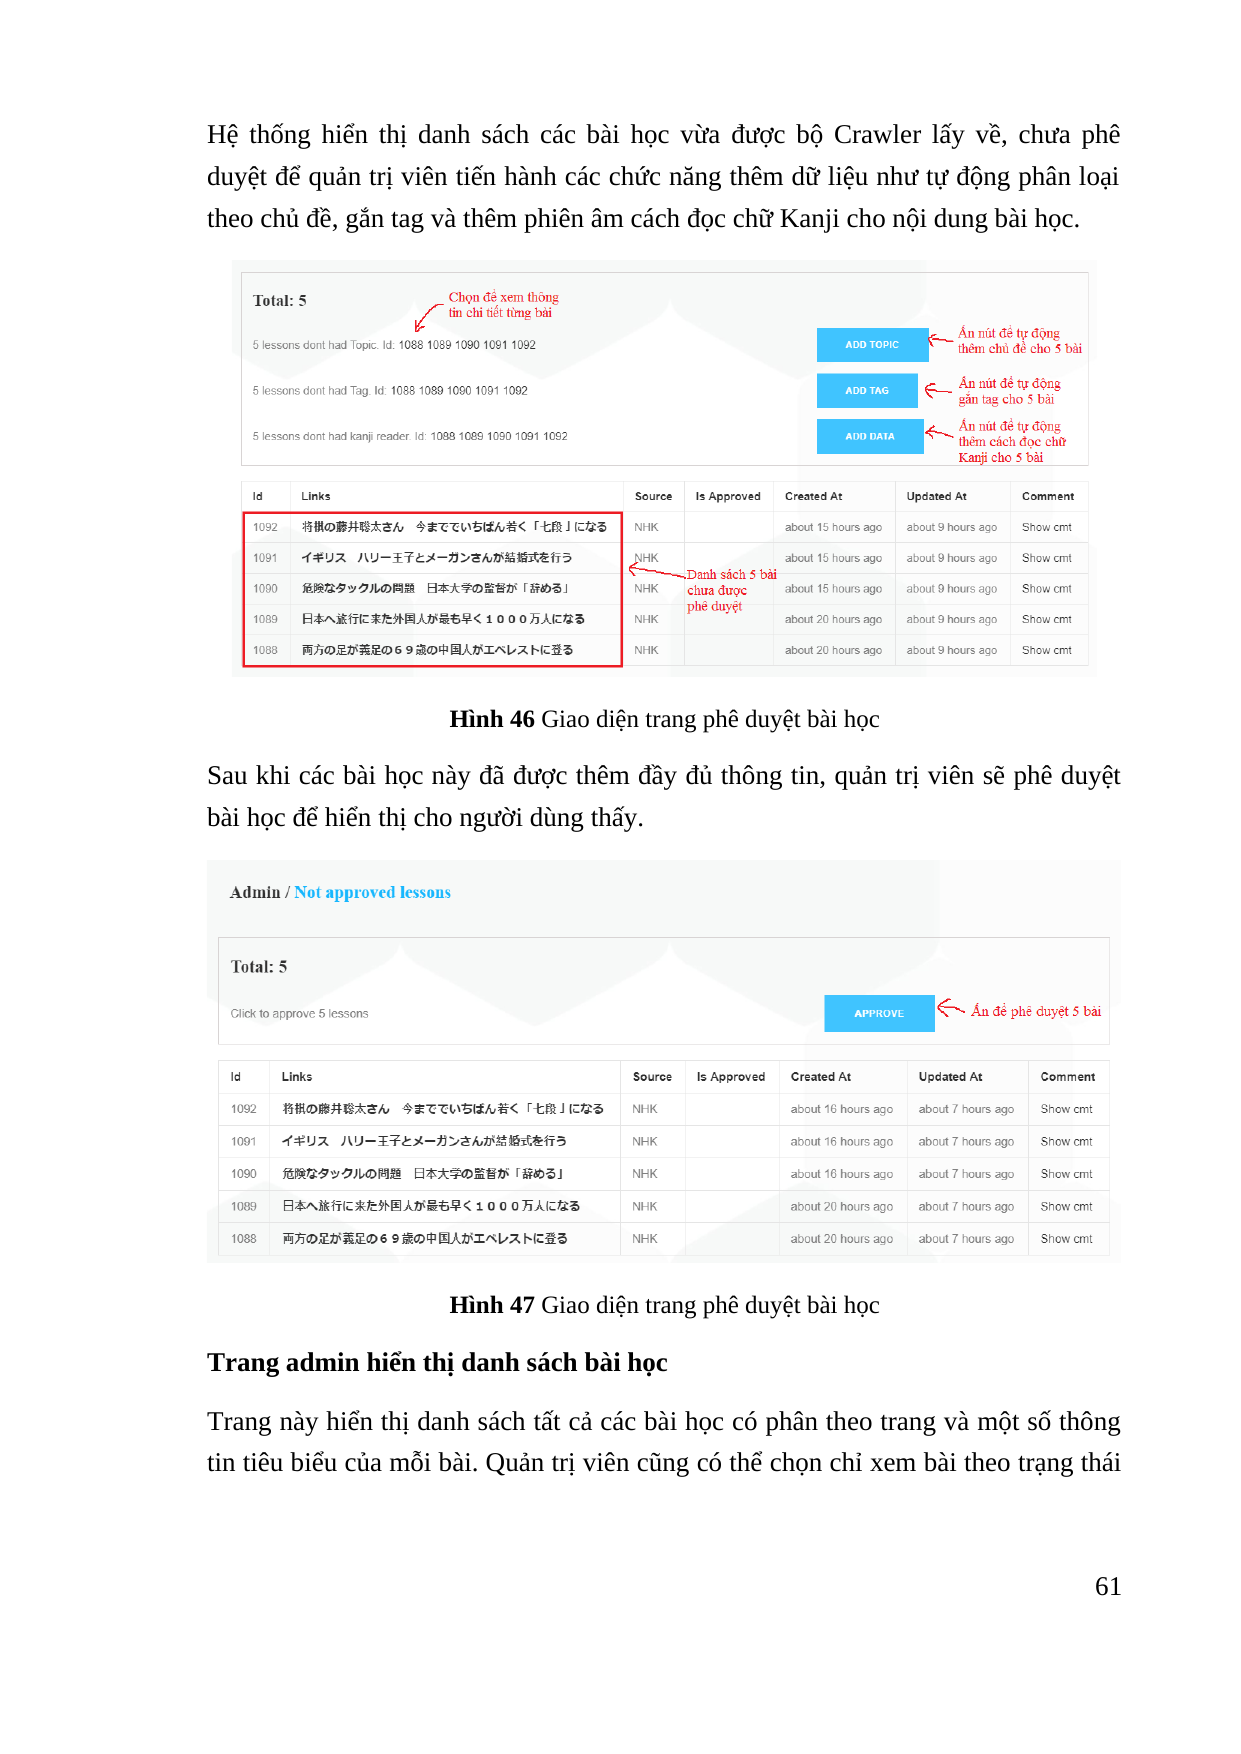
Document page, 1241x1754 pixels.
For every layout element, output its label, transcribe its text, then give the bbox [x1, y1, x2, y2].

text Sau khi các bài học này đã được thêm đầy đủ thông tin, quản trị viên sẽ phê duyệt bài học để hiển thị cho người dùng thấy. [207, 759, 1122, 832]
picture [206, 860, 1121, 1263]
picture [231, 260, 1098, 677]
text Hình 47 Giao diện trang phê duyệt bài học [207, 1291, 1122, 1319]
text Hệ thống hiển thị danh sách các bài học vừa được bộ Crawler lấy về, chưa phê duyệt để quản trị viên tiến hành các chức năng thêm dữ liệu như tự động phân loại theo chủ đề, gắn tag và thêm phiên âm cách đọc chữ Kanji cho nội dung bài học. [207, 118, 1122, 233]
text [207, 1404, 1122, 1478]
text Hình 46 Giao diện trang phê duyệt bài học [207, 704, 1122, 733]
text Trang admin hiển thị danh sách bài học [207, 1346, 1122, 1377]
